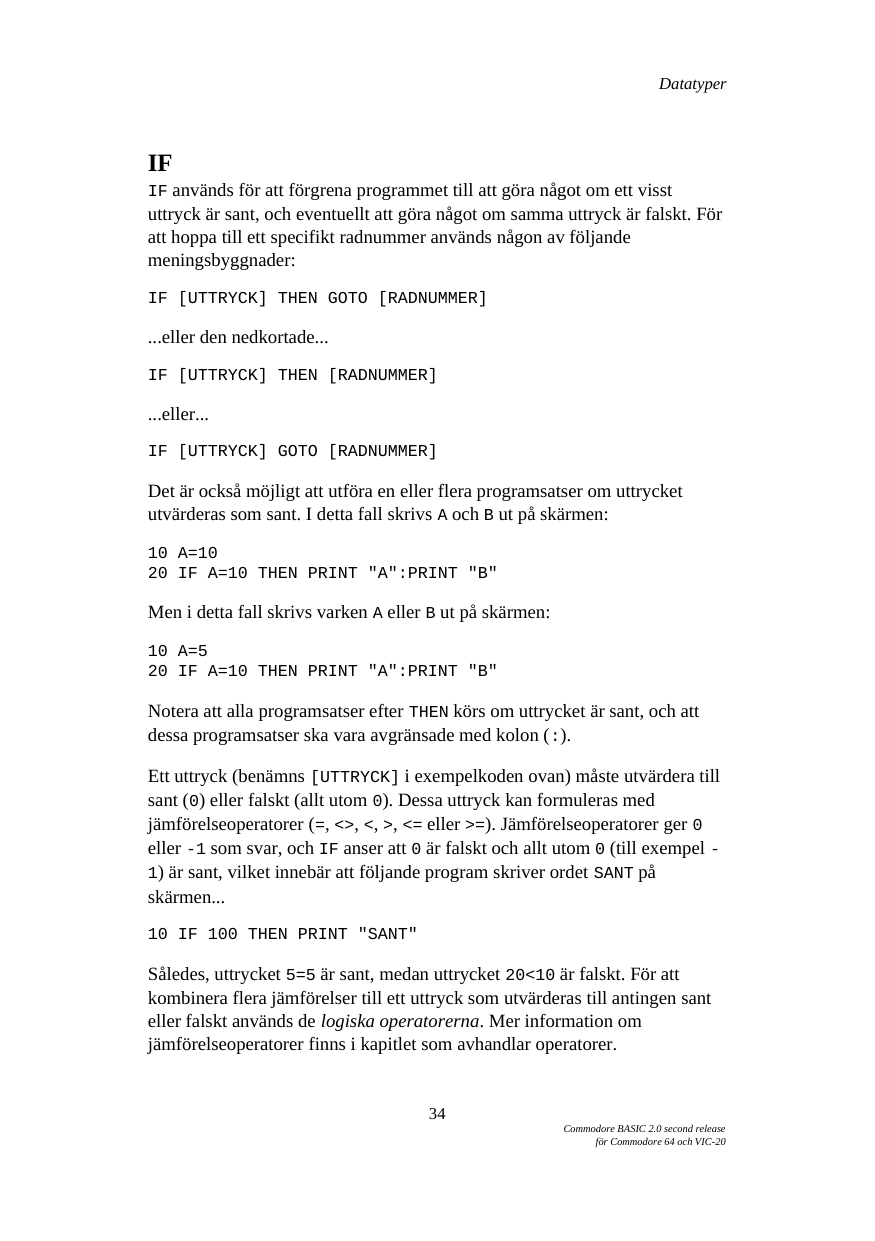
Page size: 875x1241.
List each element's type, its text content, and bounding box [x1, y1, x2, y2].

text IF [UTTRYCK] GOTO [RADNUMMER] [148, 443, 726, 462]
text IF [UTTRYCK] THEN [RADNUMMER] [148, 366, 726, 385]
text 10 IF 100 THEN PRINT "SANT" [148, 926, 726, 944]
text Det är också möjligt att utföra en eller flera programsatser om uttrycket utvärderas som sant. I detta fall skrivs A och B ut på skärmen: [148, 480, 726, 526]
text IF [UTTRYCK] THEN GOTO [RADNUMMER] [148, 289, 726, 308]
text 10 A=5 20 IF A=10 THEN PRINT "A":PRINT "B" [148, 642, 726, 682]
text Notera att alla programsatser efter THEN körs om uttrycket är sant, och att dessa programsatser ska vara avgränsade med kolon (:). [148, 700, 726, 746]
text ...eller... [148, 403, 726, 425]
text Ett uttryck (benämns [UTTRYCK] i exempelkoden ovan) måste utvärdera till sant (0) eller falskt (allt utom 0). Dessa uttryck kan formuleras med jämförelseoperatorer (=, <>, <, >, <= eller >=). Jämförelseoperatorer ger 0 eller -1 som svar, och IF anser att 0 är falskt och allt utom 0 (till exempel -1) är sant, vilket innebär att följande program skriver ordet SANT på skärmen... [148, 765, 726, 907]
text Således, uttrycket 5=5 är sant, medan uttrycket 20<10 är falskt. För att kombinera flera jämförelser till ett uttryck som utvärderas till antingen sant eller falskt används de logiska operatorerna. Mer information om jämförelseoperatorer finns i kapitlet som avhandlar operatorer. [148, 962, 726, 1055]
text 10 A=10 20 IF A=10 THEN PRINT "A":PRINT "B" [148, 544, 726, 583]
text IF används för att förgrena programmet till att göra något om ett visst uttryck är sant, och eventuellt att göra något om samma uttryck är falskt. För att hoppa till ett specifikt radnummer används någon av följande meningsbyggnader: [148, 179, 726, 271]
text ...eller den nedkortade... [148, 326, 726, 348]
subtitle IF [148, 148, 726, 176]
text Men i detta fall skrivs varken A eller B ut på skärmen: [148, 601, 726, 624]
